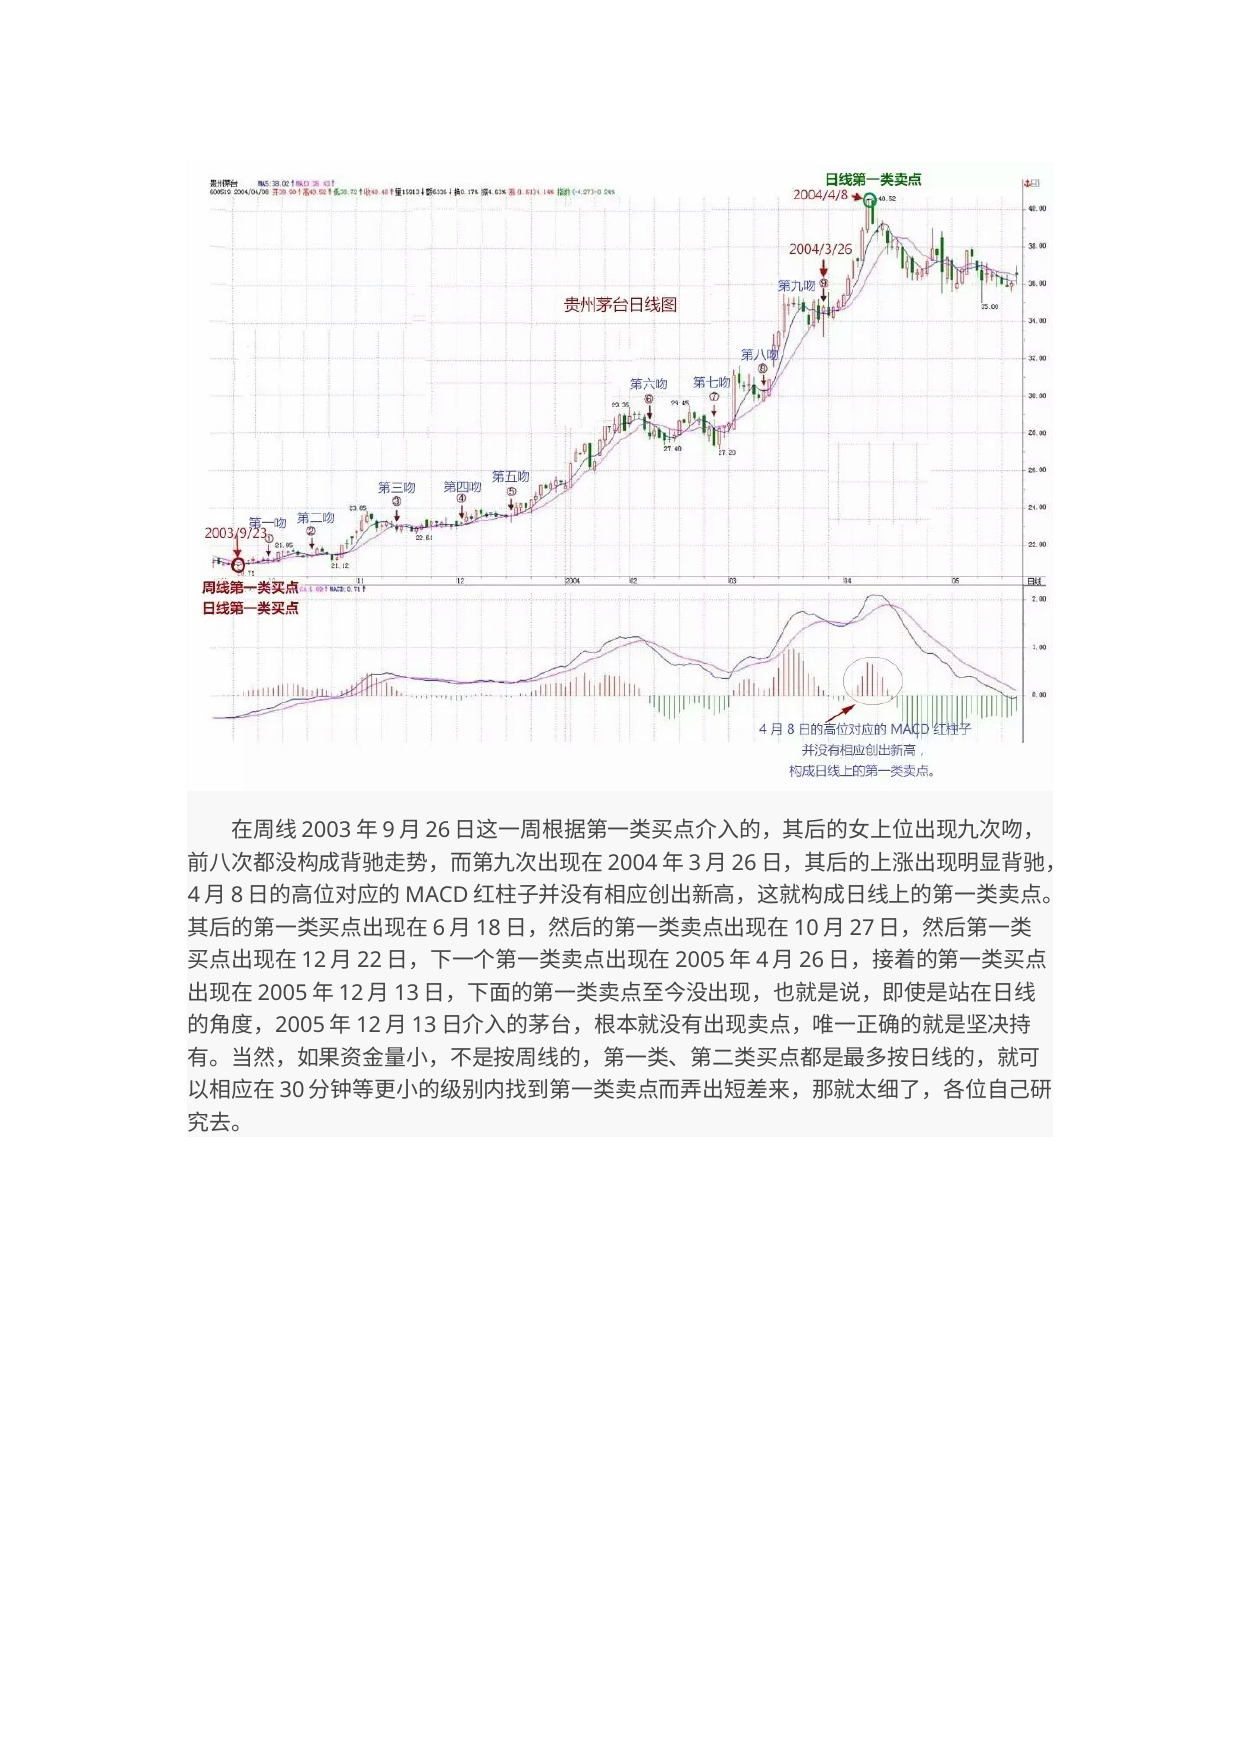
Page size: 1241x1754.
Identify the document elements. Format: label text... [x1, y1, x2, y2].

text 在周线2003年9月26日这一周根据第一类买点介入的，其后的女上位出现九次吻，前八次都没构成背驰走势，而第九次出现在2004年3月26日，其后的上涨出现明显背驰，4月8日的高位对应的MACD红柱子并没有相应创出新高，这就构成日线上的第一类卖点。其后的第一类买点出现在6月18日，然后的第一类卖点出现在10月27日，然后第一类买点出现在12月22日，下一个第一类卖点出现在2005年4月26日，接着的第一类买点出现在2005年12月13日，下面的第一类卖点至今没出现，也就是说，即使是站在日线的角度，2005年12月13日介入的茅台，根本就没有出现卖点，唯一正确的就是坚决持有。当然，如果资金量小，不是按周线的，第一类、第二类买点都是最多按日线的，就可以相应在30分钟等更小的级别内找到第一类卖点而弄出短差来，那就太细了，各位自己研究去。 [187, 812, 1053, 1137]
picture [187, 162, 1053, 791]
